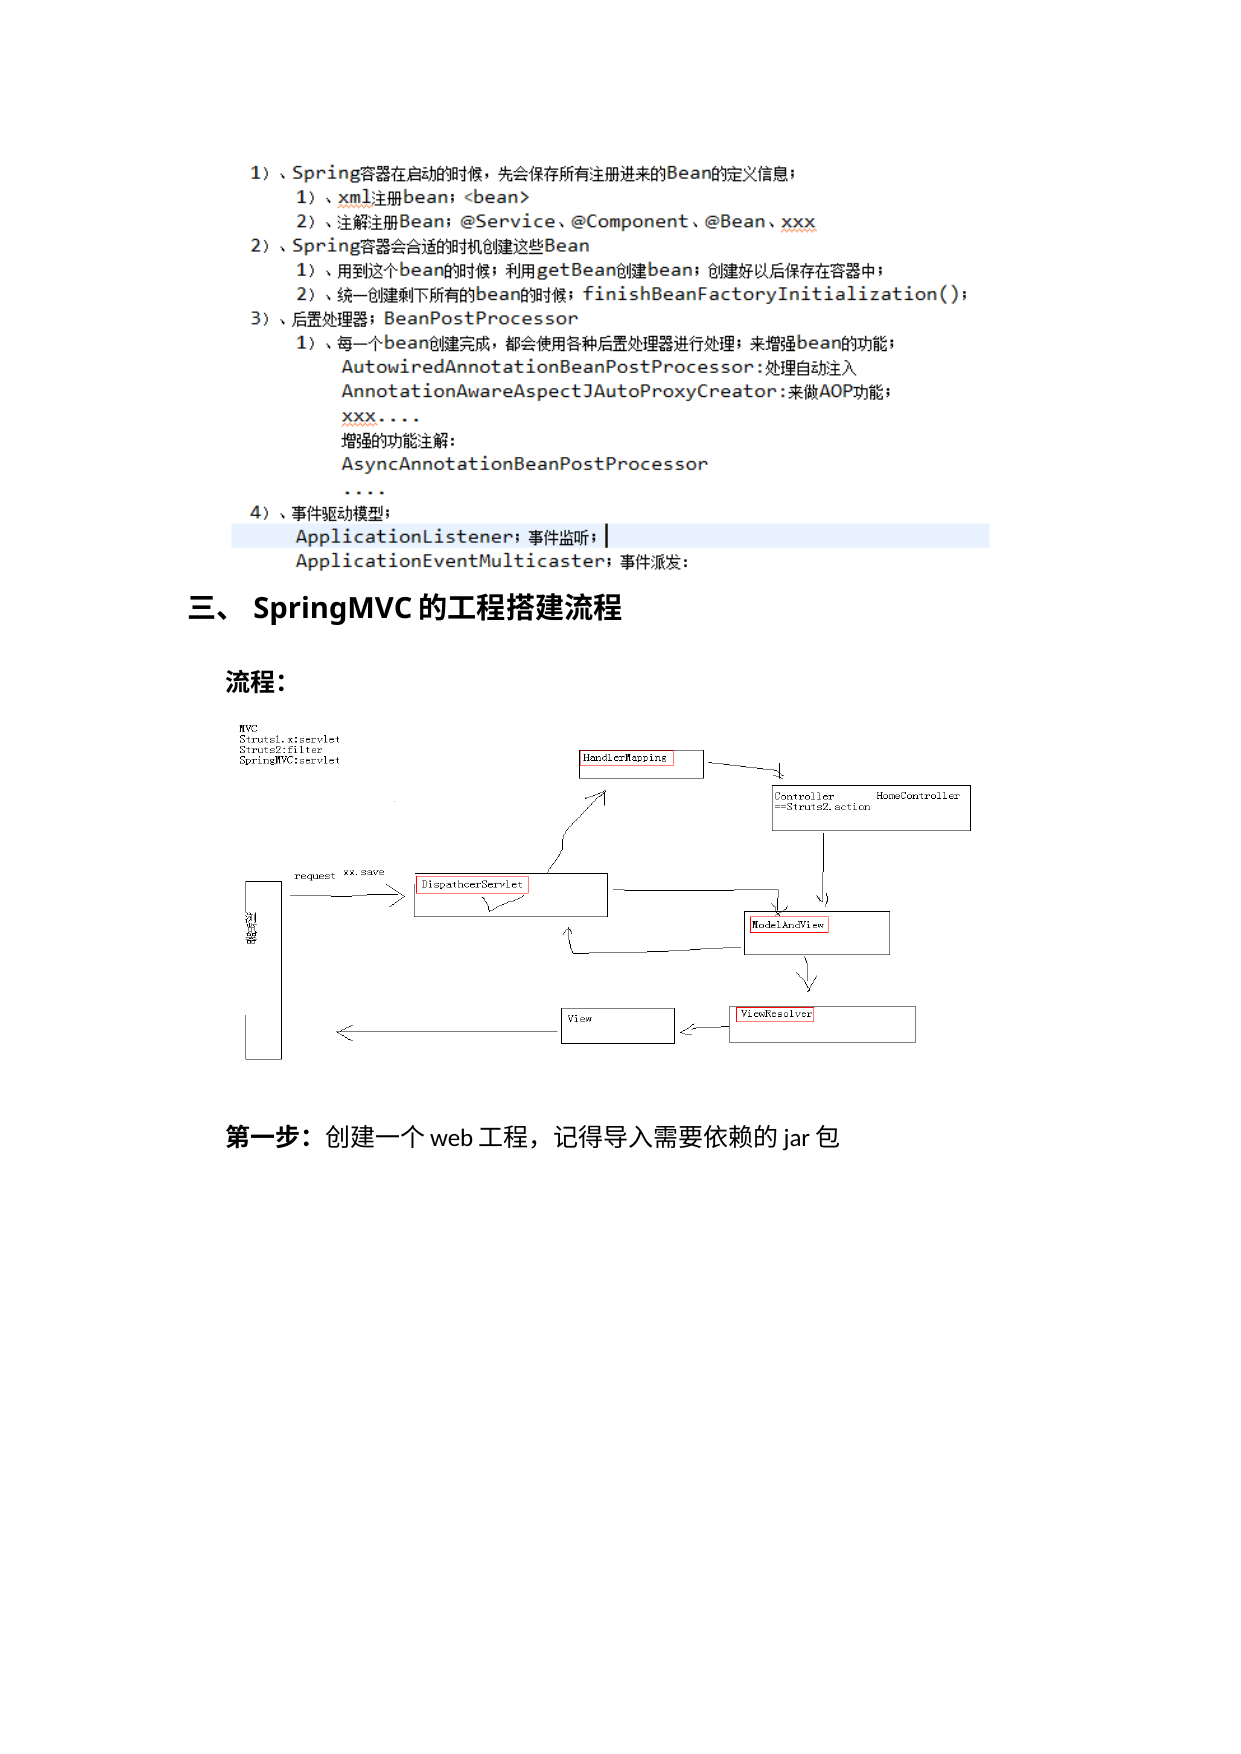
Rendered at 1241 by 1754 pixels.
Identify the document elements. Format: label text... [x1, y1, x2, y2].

list SpringMVC的工程搭建流程 [187, 584, 1053, 627]
picture [231, 162, 990, 585]
list 第一步：创建一个web工程，记得导入需要依赖的jar包 [225, 1103, 1053, 1168]
picture [225, 712, 1008, 1077]
list 流程： [225, 648, 1053, 713]
